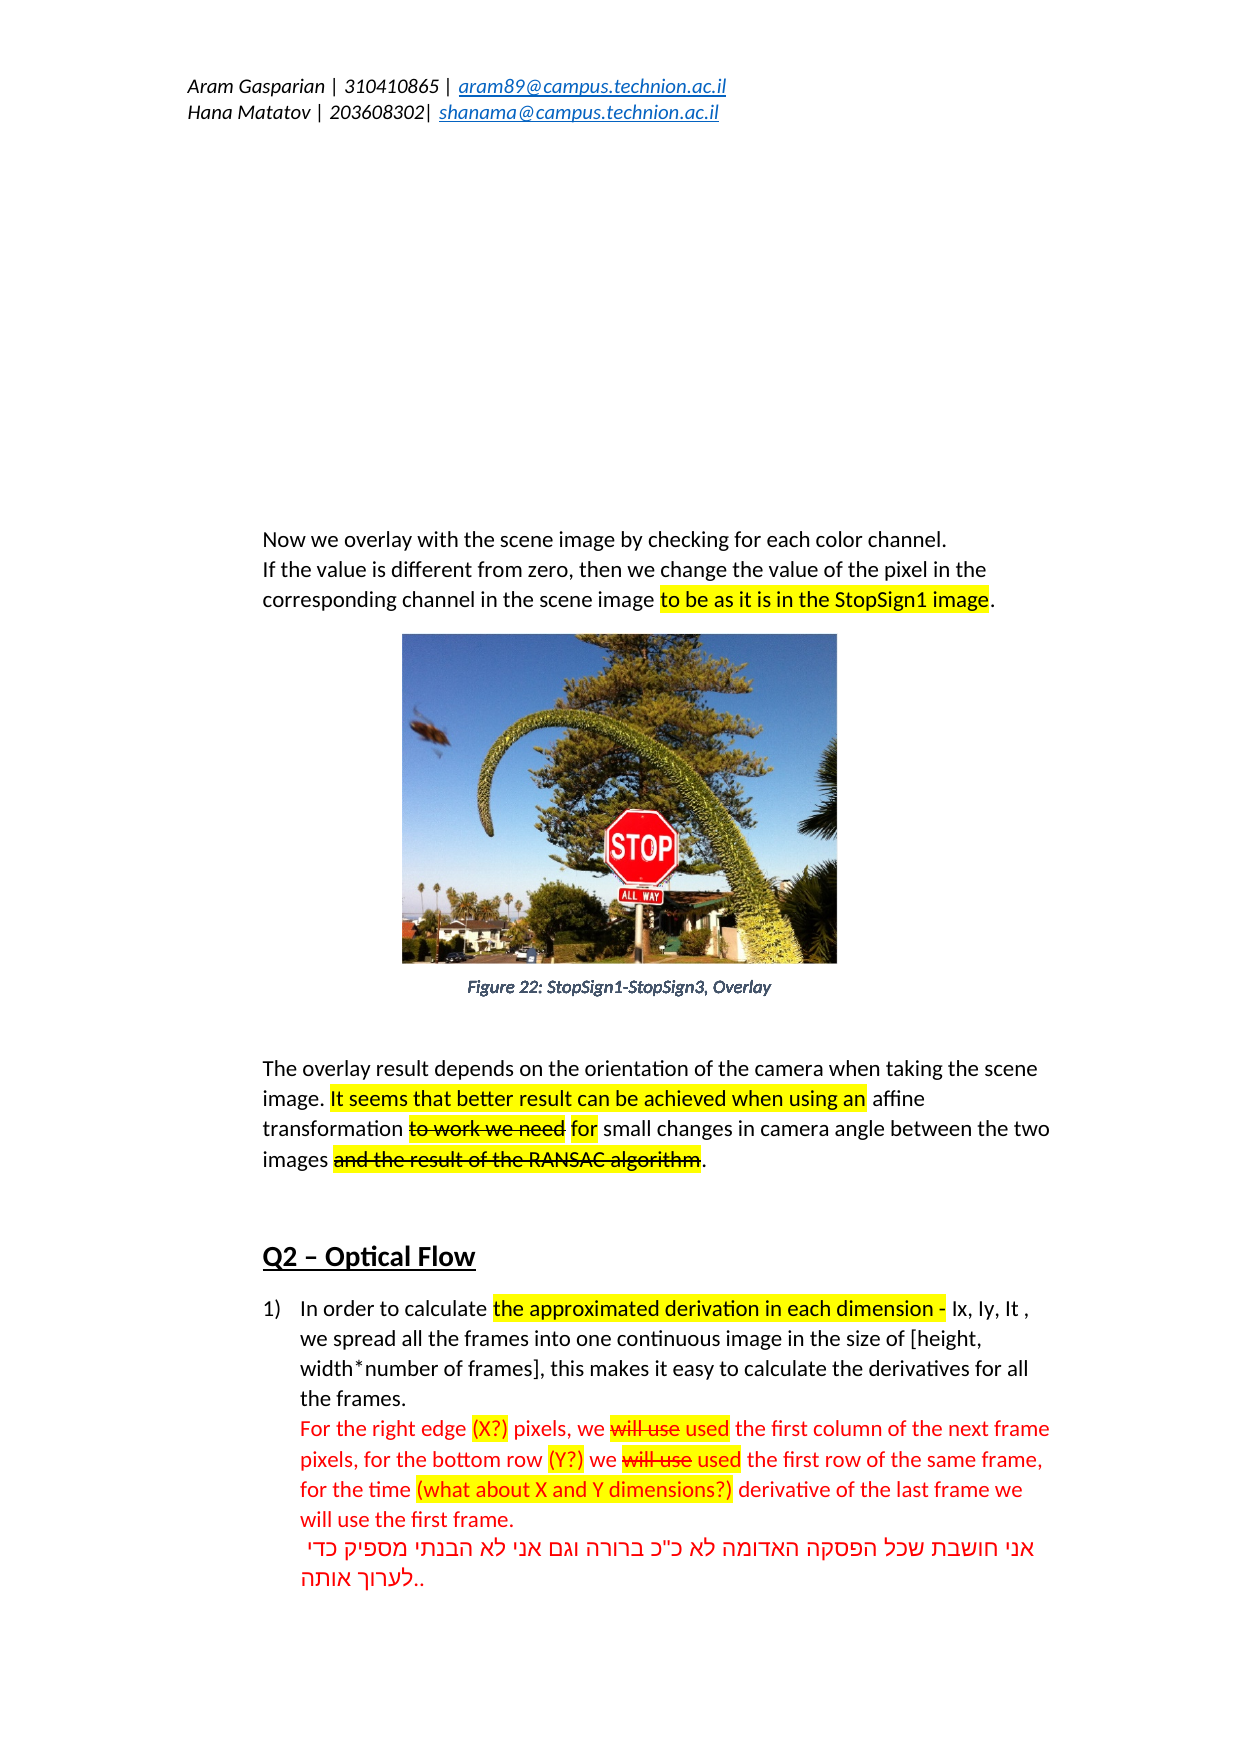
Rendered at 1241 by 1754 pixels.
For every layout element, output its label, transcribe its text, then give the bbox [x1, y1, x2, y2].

text Q2 – Optical Flow [262, 1238, 1053, 1274]
picture [402, 633, 838, 964]
list In order to calculate the approximated derivation in each dimension - Ix, Iy, It , we spread all the frames into one continuous image in the size of [height, width*number of frames], this makes it easy to calculate the derivatives for all the frames. For the right edge (X?) pixels, we will use used the first column of the next frame pixels, for the bottom row (Y?) we will use used the first row of the same frame, for the time (what about X and Y dimensions?) derivative of the last frame we will use the first frame. אני חושבת שכל הפסקה האדומה לא כ"כ ברורה וגם אני לא הבנתי מספיק כדי לערוך אותה.. [262, 1294, 1053, 1592]
text Now we overlay with the scene image by checking for each color channel. If the value is different from zero, then we change the value of the pixel in the corresponding channel in the scene image to be as it is in the StopSign1 image. [262, 525, 1053, 613]
text The overlay result depends on the orientation of the camera when taking the scene image. It seems that better result can be achieved when using an affine transformation to work we need for small changes in camera angle between the two images and the result of the RANSAC algorithm. [262, 1054, 1053, 1173]
